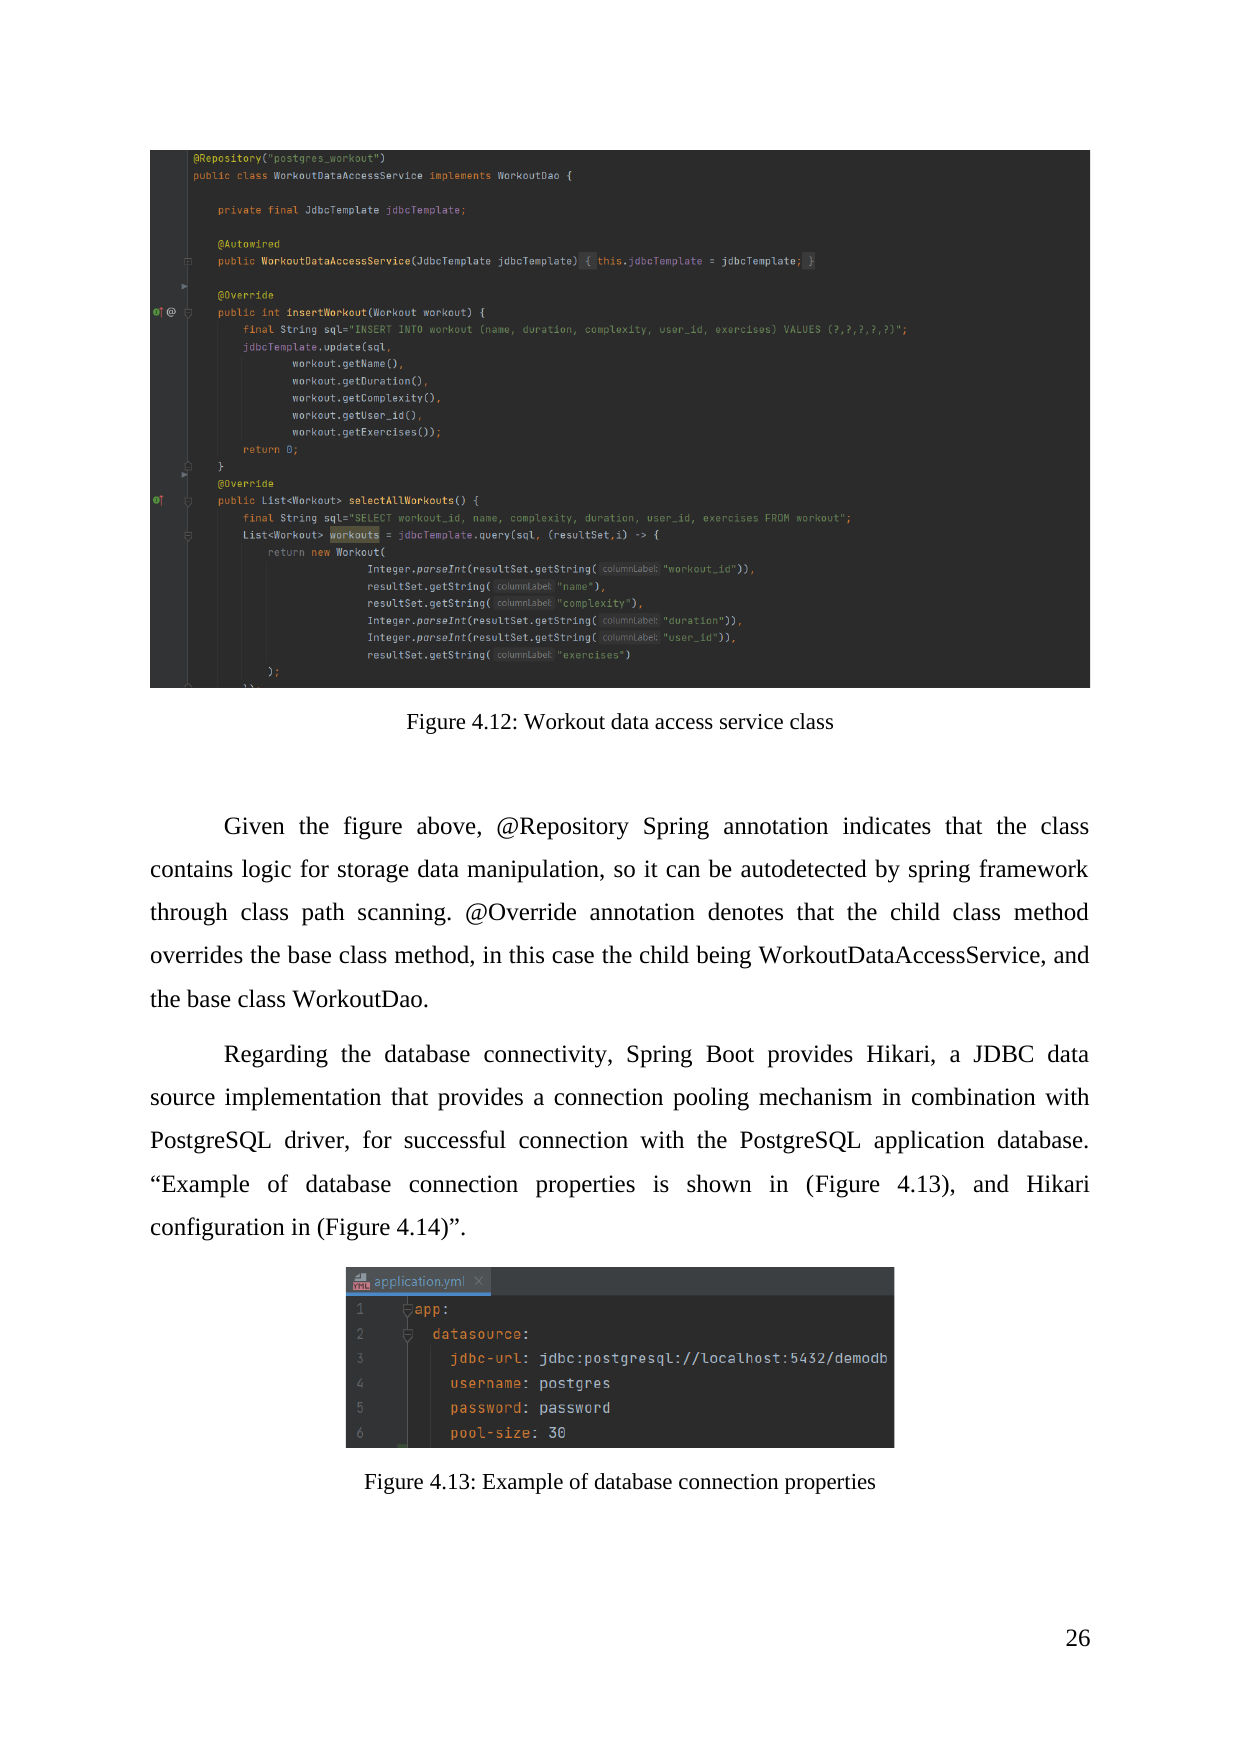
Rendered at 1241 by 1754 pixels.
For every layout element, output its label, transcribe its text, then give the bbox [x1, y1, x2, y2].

picture [345, 1267, 895, 1448]
picture [150, 150, 1091, 688]
text Given the figure above, @Repository Spring annotation indicates that the class contains logic for storage data manipulation, so it can be autodetected by spring framework through class path scanning. @Override annotation denotes that the child class method overrides the base class method, in this case the child being WorkoutDataAccessService, and the base class WorkoutDao. [150, 811, 1090, 1012]
